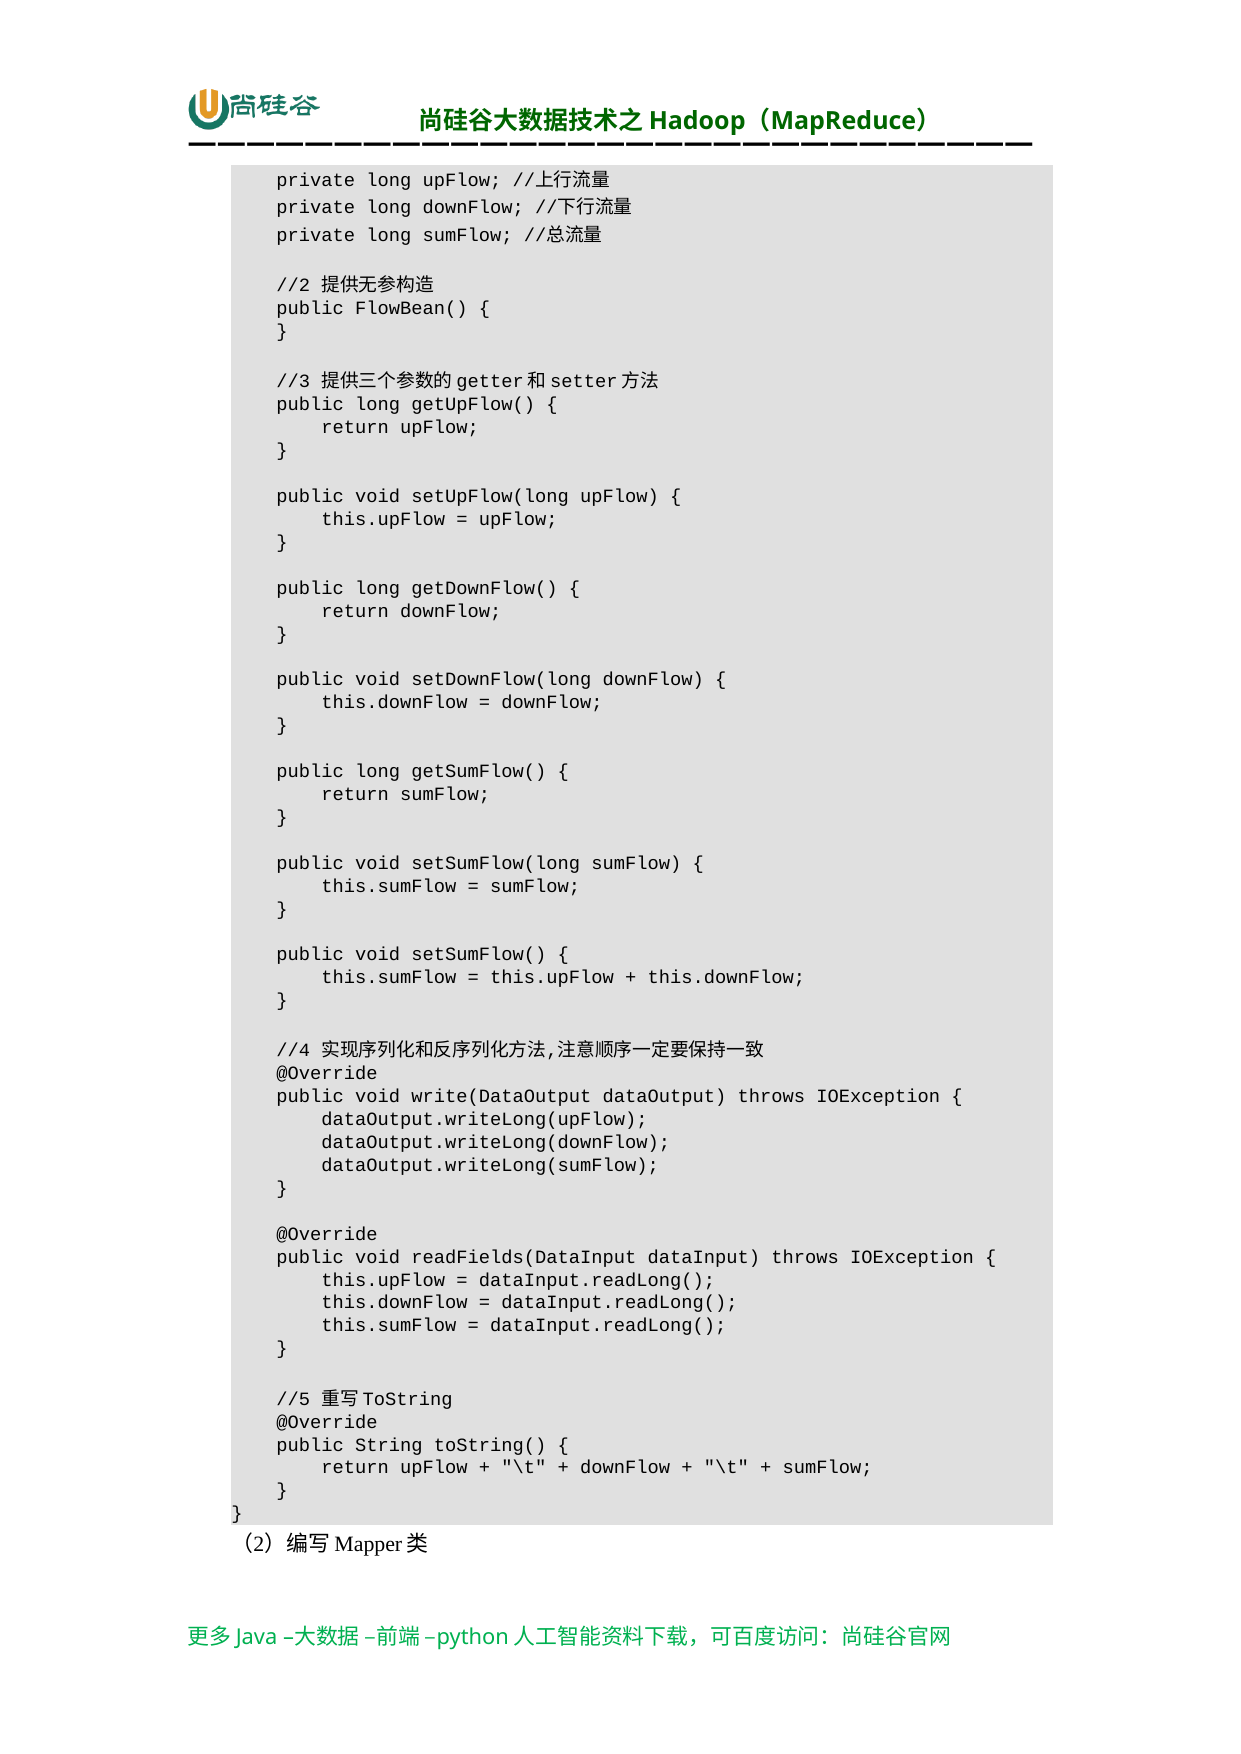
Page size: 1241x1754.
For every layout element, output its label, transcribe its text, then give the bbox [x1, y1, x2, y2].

text this.sumFlow = sumFlow; [231, 875, 1053, 898]
text } [231, 898, 1053, 921]
text this.sumFlow = this.upFlow + this.downFlow; [231, 966, 1053, 989]
text this.downFlow = downFlow; [231, 691, 1053, 714]
text public FlowBean() { [231, 297, 1053, 320]
text this.downFlow = dataInput.readLong(); [231, 1292, 1053, 1314]
text public void setSumFlow() { [231, 943, 1053, 966]
text //4 实现序列化和反序列化方法,注意顺序一定要保持一致 [231, 1035, 1053, 1062]
text private long sumFlow; //总流量 [231, 219, 1053, 247]
text public void setUpFlow(long upFlow) { [231, 485, 1053, 508]
text dataOutput.writeLong(upFlow); [231, 1108, 1053, 1131]
text dataOutput.writeLong(downFlow); [231, 1131, 1053, 1154]
text public String toString() { [231, 1434, 1053, 1457]
text @Override [231, 1411, 1053, 1434]
text } [231, 1502, 1053, 1525]
text this.upFlow = upFlow; [231, 508, 1053, 531]
text public long getDownFlow() { [231, 577, 1053, 600]
text private long upFlow; //上行流量 [231, 165, 1053, 192]
text private long downFlow; //下行流量 [231, 192, 1053, 219]
text public long getUpFlow() { [231, 393, 1053, 416]
text （2）编写Mapper类 [187, 1525, 1053, 1558]
text } [231, 989, 1053, 1012]
text public void setSumFlow(long sumFlow) { [231, 852, 1053, 875]
text } [231, 714, 1053, 737]
text return downFlow; [231, 600, 1053, 623]
text return sumFlow; [231, 783, 1053, 806]
text } [231, 1479, 1053, 1502]
text //5 重写ToString [231, 1383, 1053, 1411]
text dataOutput.writeLong(sumFlow); [231, 1154, 1053, 1177]
text this.upFlow = dataInput.readLong(); [231, 1269, 1053, 1292]
text public void setDownFlow(long downFlow) { [231, 668, 1053, 691]
text //3 提供三个参数的getter和setter方法 [231, 366, 1053, 393]
text @Override [231, 1062, 1053, 1085]
text } [231, 320, 1053, 343]
text public void readFields(DataInput dataInput) throws IOException { [231, 1246, 1053, 1269]
text this.sumFlow = dataInput.readLong(); [231, 1314, 1053, 1337]
text } [231, 1337, 1053, 1360]
text } [231, 623, 1053, 646]
text public long getSumFlow() { [231, 760, 1053, 783]
text return upFlow + "\t" + downFlow + "\t" + sumFlow; [231, 1457, 1053, 1479]
text //2 提供无参构造 [231, 270, 1053, 297]
text } [231, 806, 1053, 829]
text } [231, 439, 1053, 462]
text @Override [231, 1223, 1053, 1246]
text public void write(DataOutput dataOutput) throws IOException { [231, 1085, 1053, 1108]
text } [231, 1177, 1053, 1200]
text } [231, 531, 1053, 554]
text return upFlow; [231, 416, 1053, 439]
